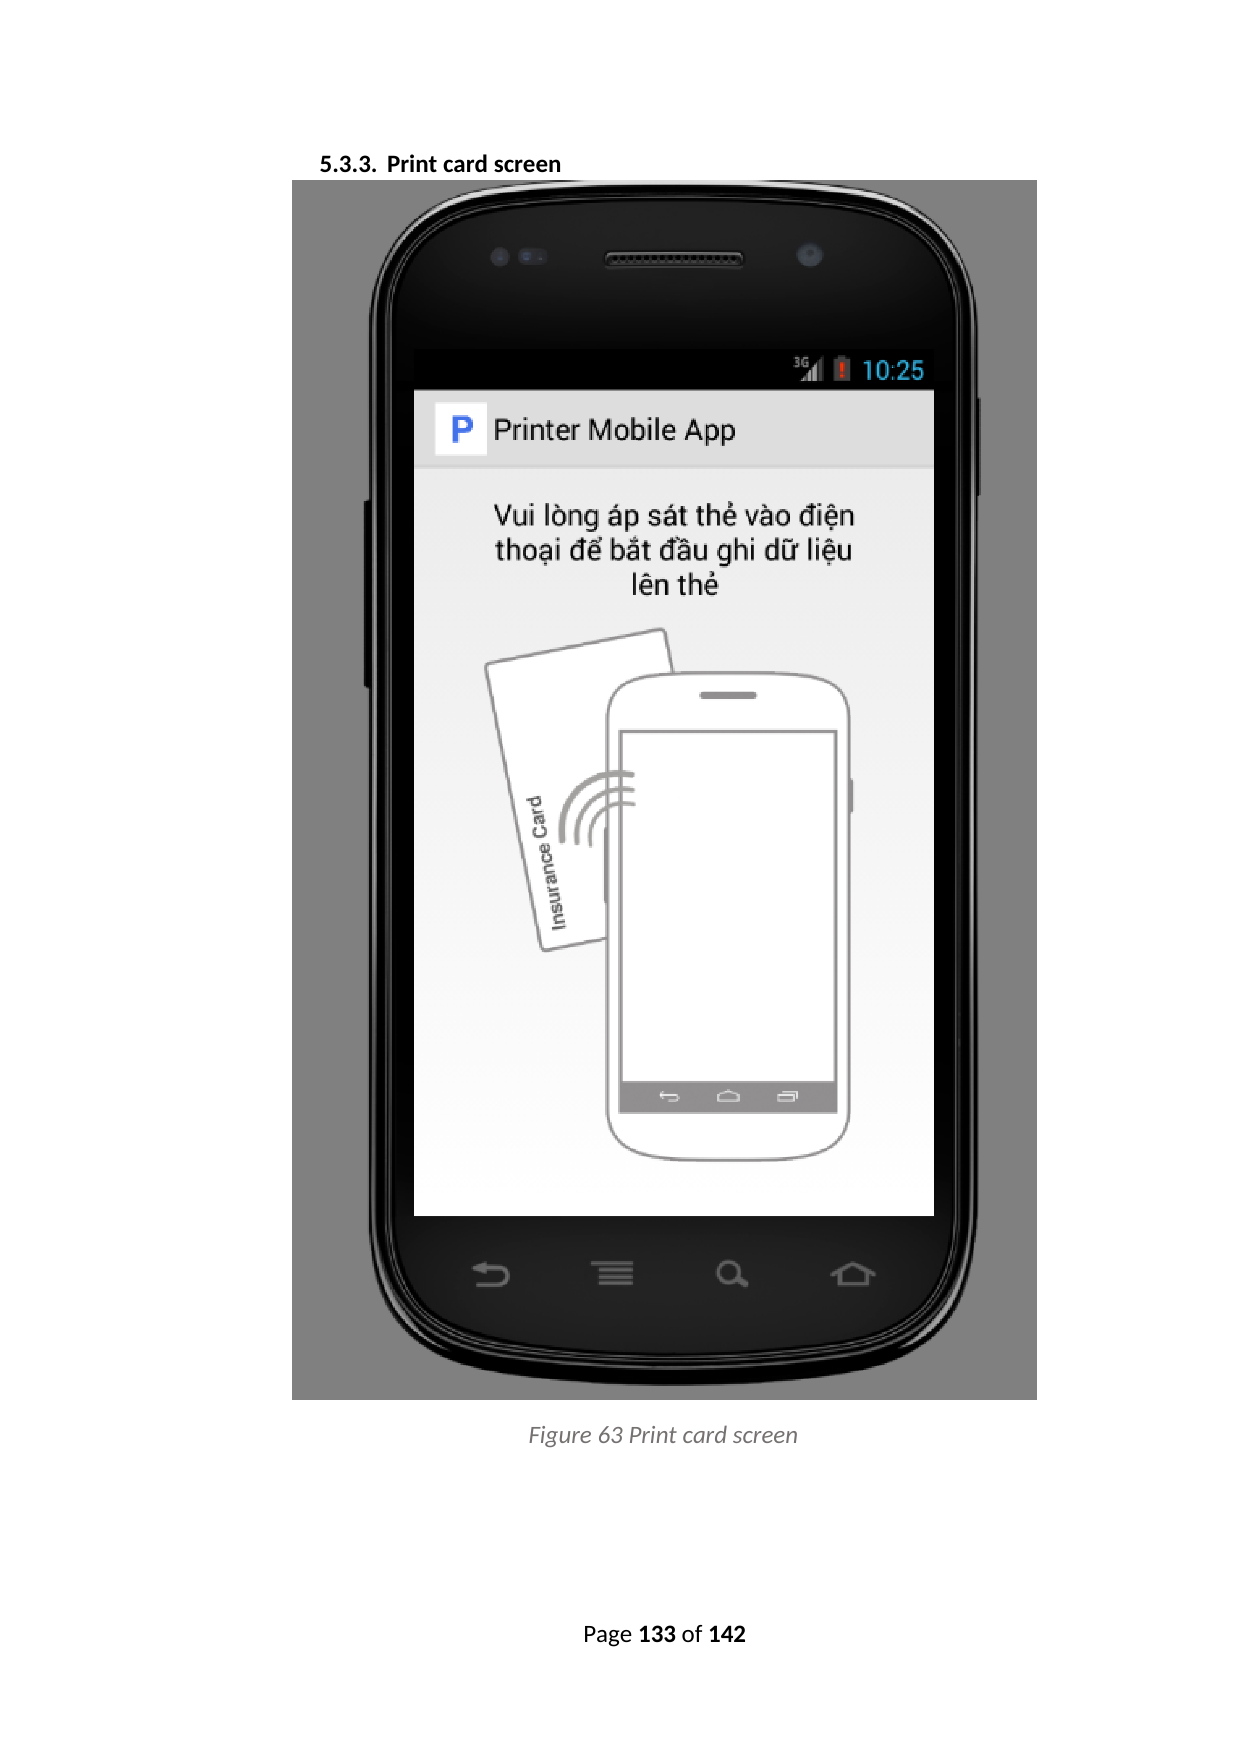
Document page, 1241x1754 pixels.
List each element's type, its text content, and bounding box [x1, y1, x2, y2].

subtitle Print card screen [319, 148, 1122, 178]
picture [292, 180, 1037, 1400]
